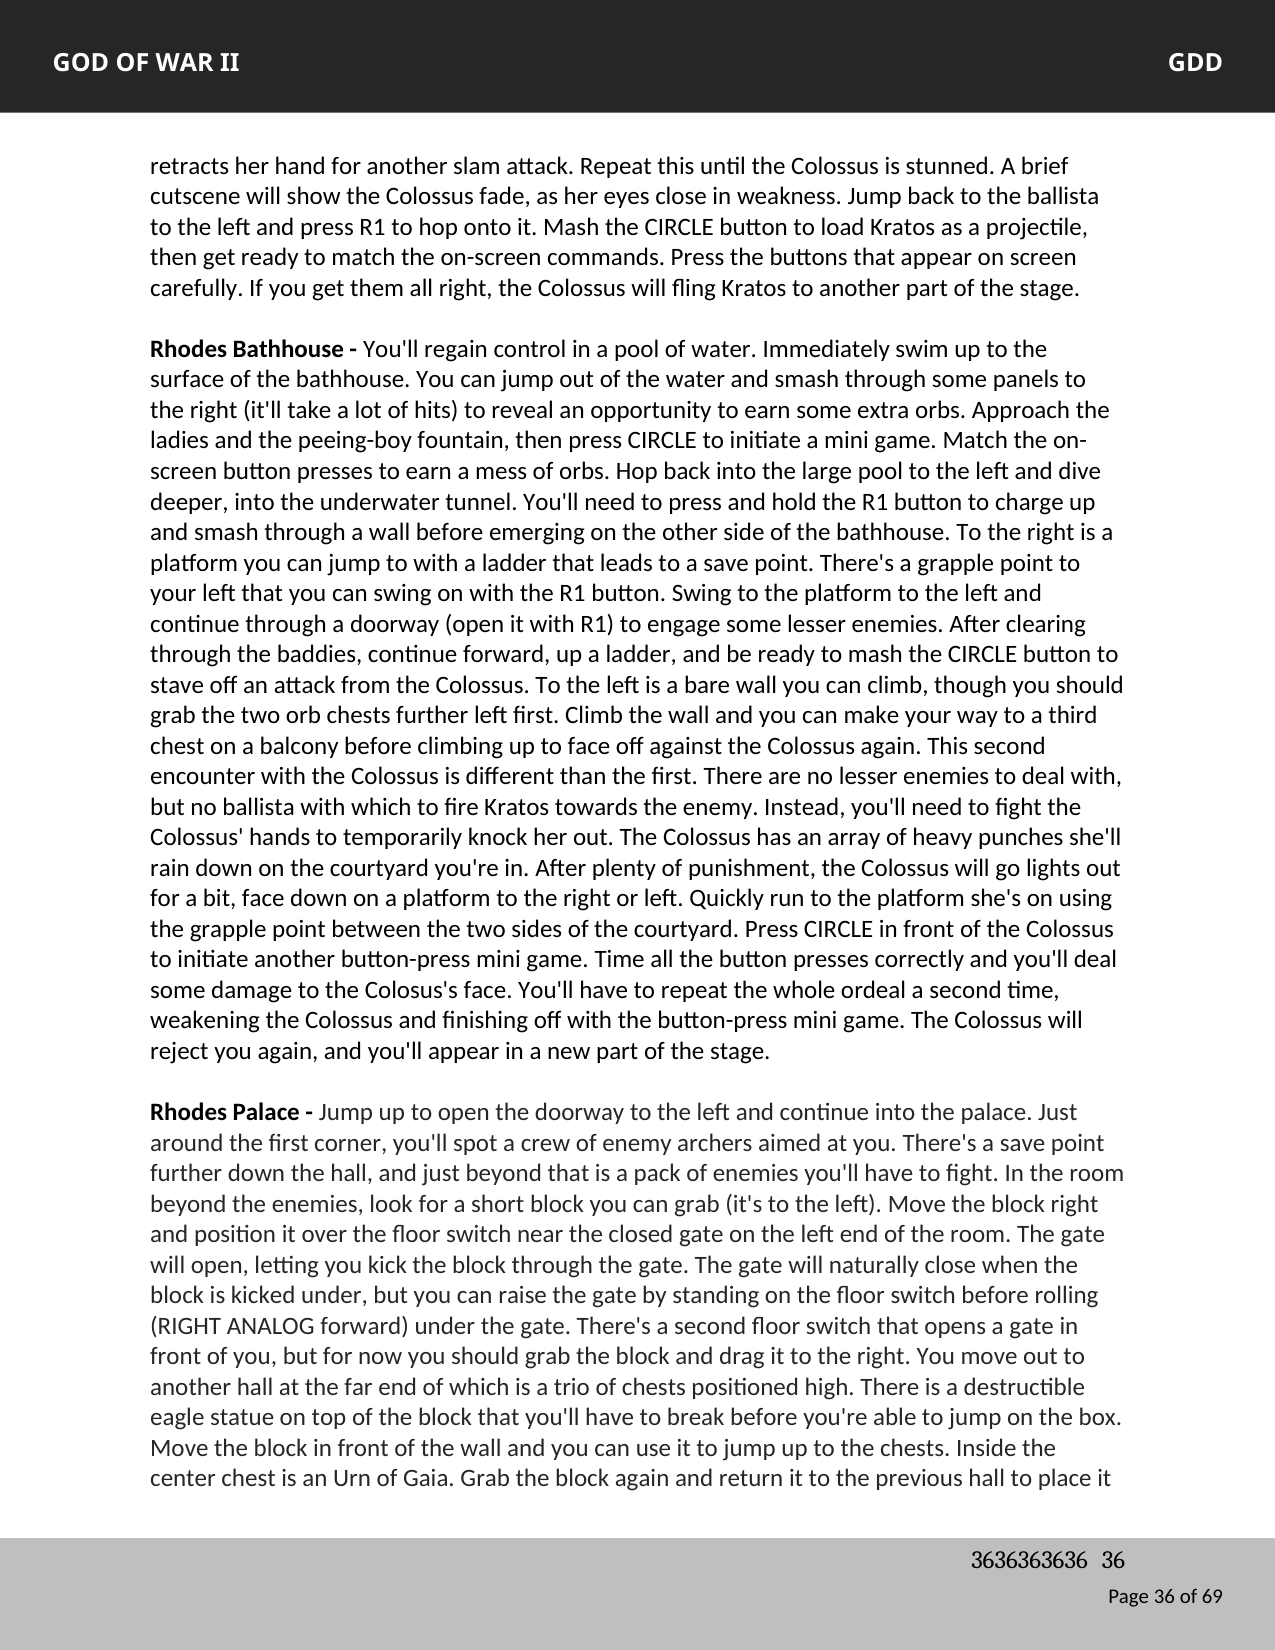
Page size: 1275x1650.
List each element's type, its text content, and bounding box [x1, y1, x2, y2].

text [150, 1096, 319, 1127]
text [150, 150, 1125, 303]
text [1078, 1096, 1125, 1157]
text Rhodes Bathhouse - You'll regain control in a pool of water. Immediately swim up to the surface of the bathhouse. You can jump out of the water and smash through some panels to the right (it'll take a lot of hits) to reveal an opportunity to earn some extra orbs. Approach the ladies and the peeing-boy fountain, then press CIRCLE to initiate a mini game. Match the on-screen button presses to earn a mess of orbs. Hop back into the large pool to the left and dive deeper, into the underwater tunnel. You'll need to press and hold the R1 button to charge up and smash through a wall before emerging on the other side of the bathhouse. To the right is a platform you can jump to with a ladder that leads to a save point. There's a grapple point to your left that you can swing on with the R1 button. Swing to the platform to the left and continue through a doorway (open it with R1) to engage some lesser enemies. After clearing through the baddies, continue forward, up a ladder, and be ready to mash the CIRCLE button to stave off an attack from the Colossus. To the left is a bare wall you can climb, though you should grab the two orb chests further left first. Climb the wall and you can make your way to a third chest on a balcony before climbing up to face off against the Colossus again. This second encounter with the Colossus is different than the first. There are no lesser enemies to deal with, but no ballista with which to fire Kratos towards the enemy. Instead, you'll need to fight the Colossus' hands to temporarily knock her out. The Colossus has an array of heavy punches she'll rain down on the courtyard you're in. After plenty of punishment, the Colossus will go lights out for a bit, face down on a platform to the right or left. Quickly run to the platform she's on using the grapple point between the two sides of the courtyard. Press CIRCLE in front of the Colossus to initiate another button-press mini game. Time all the button presses correctly and you'll deal some damage to the Colosus's face. You'll have to repeat the whole ordeal a second time, weakening the Colossus and finishing off with the button-press mini game. The Colossus will reject you again, and you'll appear in a new part of the stage. [150, 333, 1125, 1066]
